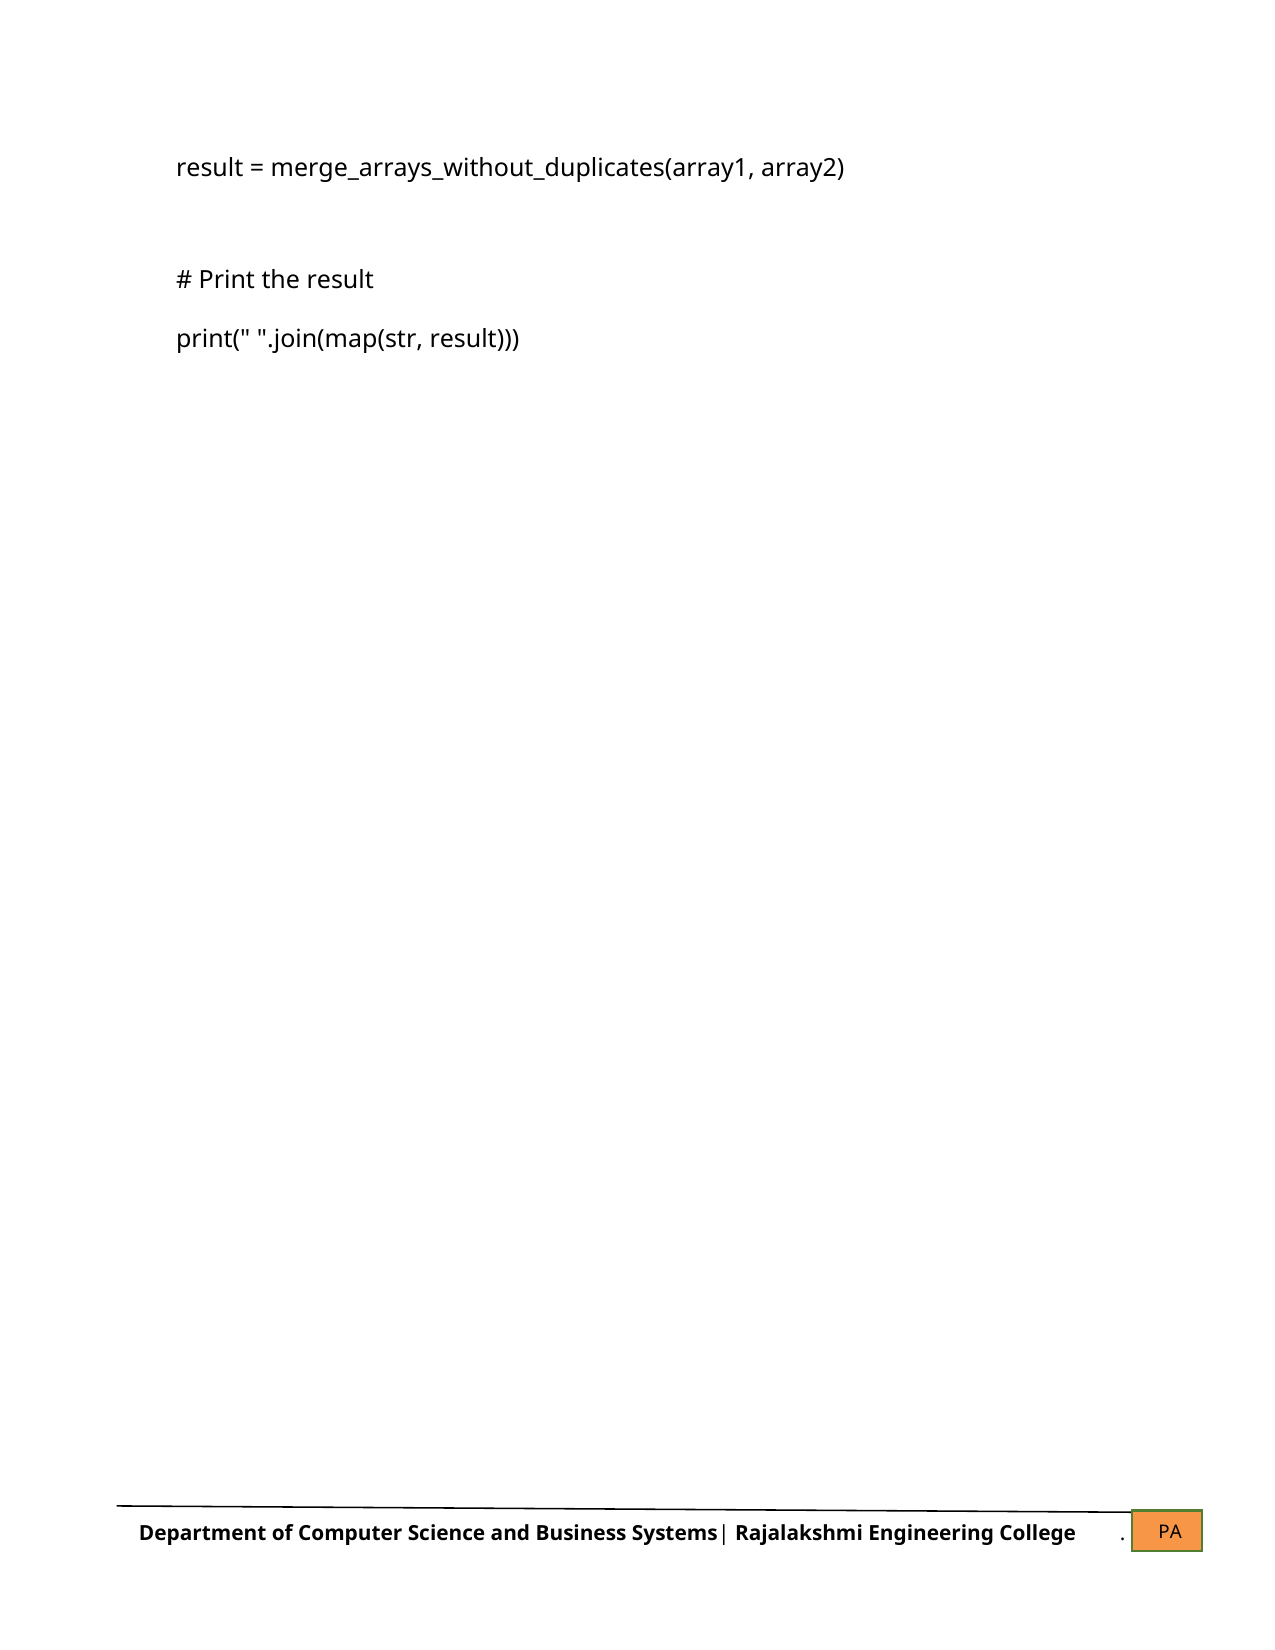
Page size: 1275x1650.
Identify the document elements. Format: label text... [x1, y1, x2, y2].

text print(" ".join(map(str, result))) [150, 321, 1125, 355]
text # Print the result [150, 262, 1125, 296]
text result = merge_arrays_without_duplicates(array1, array2) [150, 150, 1125, 184]
